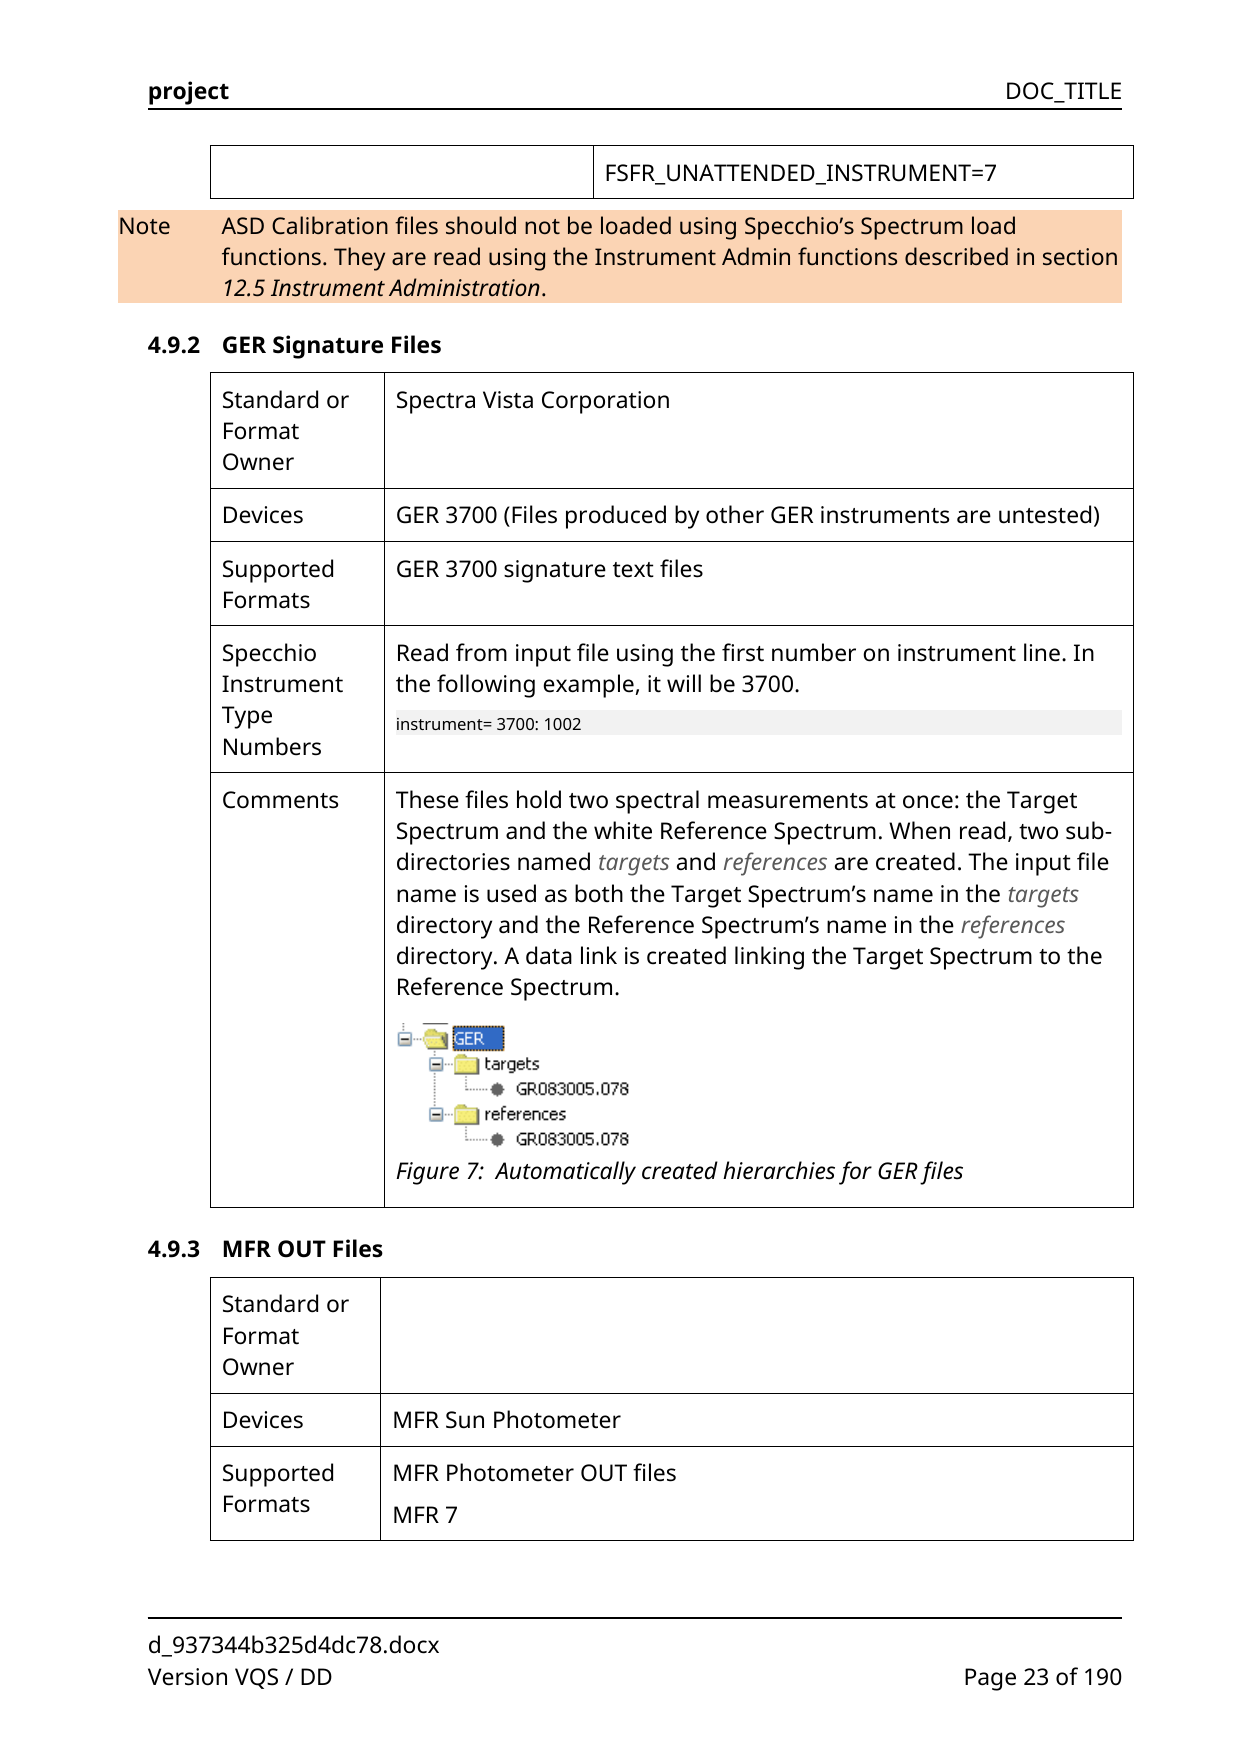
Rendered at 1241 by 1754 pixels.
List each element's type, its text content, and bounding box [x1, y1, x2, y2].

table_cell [211, 146, 593, 198]
table_cell Specchio Instrument Type Numbers [211, 626, 384, 772]
picture [395, 1023, 641, 1155]
table_header Spectra Vista Corporation [385, 373, 1133, 488]
table_cell These files hold two spectral measurements at once: the Target Spectrum and the white Reference Spectrum. When read, two sub-directories named targets and references are created. The input file name is used as both the Target Spectrum’s name in the targets directory and the Reference Spectrum’s name in the references directory. A data link is created linking the Target Spectrum to the Reference Spectrum. Figure : Automatically created hierarchies for GER files [385, 773, 1133, 1207]
table_header [381, 1278, 1133, 1392]
subtitle GER Signature Files [148, 328, 1122, 360]
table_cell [594, 146, 1133, 198]
table_cell Comments [211, 773, 384, 1207]
table_header Standard or Format Owner [211, 373, 384, 488]
subtitle MFR OUT Files [148, 1233, 1122, 1264]
table_header Standard or Format Owner [211, 1278, 380, 1392]
table_cell MFR Sun Photometer [381, 1394, 1133, 1446]
table_cell Read from input file using the first number on instrument line. In the following example, it will be 3700. instrument= 3700: 1002 [385, 626, 1133, 772]
table_cell Supported Formats [211, 542, 384, 625]
table_cell MFR Photometer OUT files MFR 7 [381, 1447, 1133, 1540]
table_cell Supported Formats [211, 1447, 380, 1540]
table_cell Devices [211, 489, 384, 541]
table_cell Devices [211, 1394, 380, 1446]
table_cell GER 3700 signature text files [385, 542, 1133, 625]
table_cell GER 3700 (Files produced by other GER instruments are untested) [385, 489, 1133, 541]
